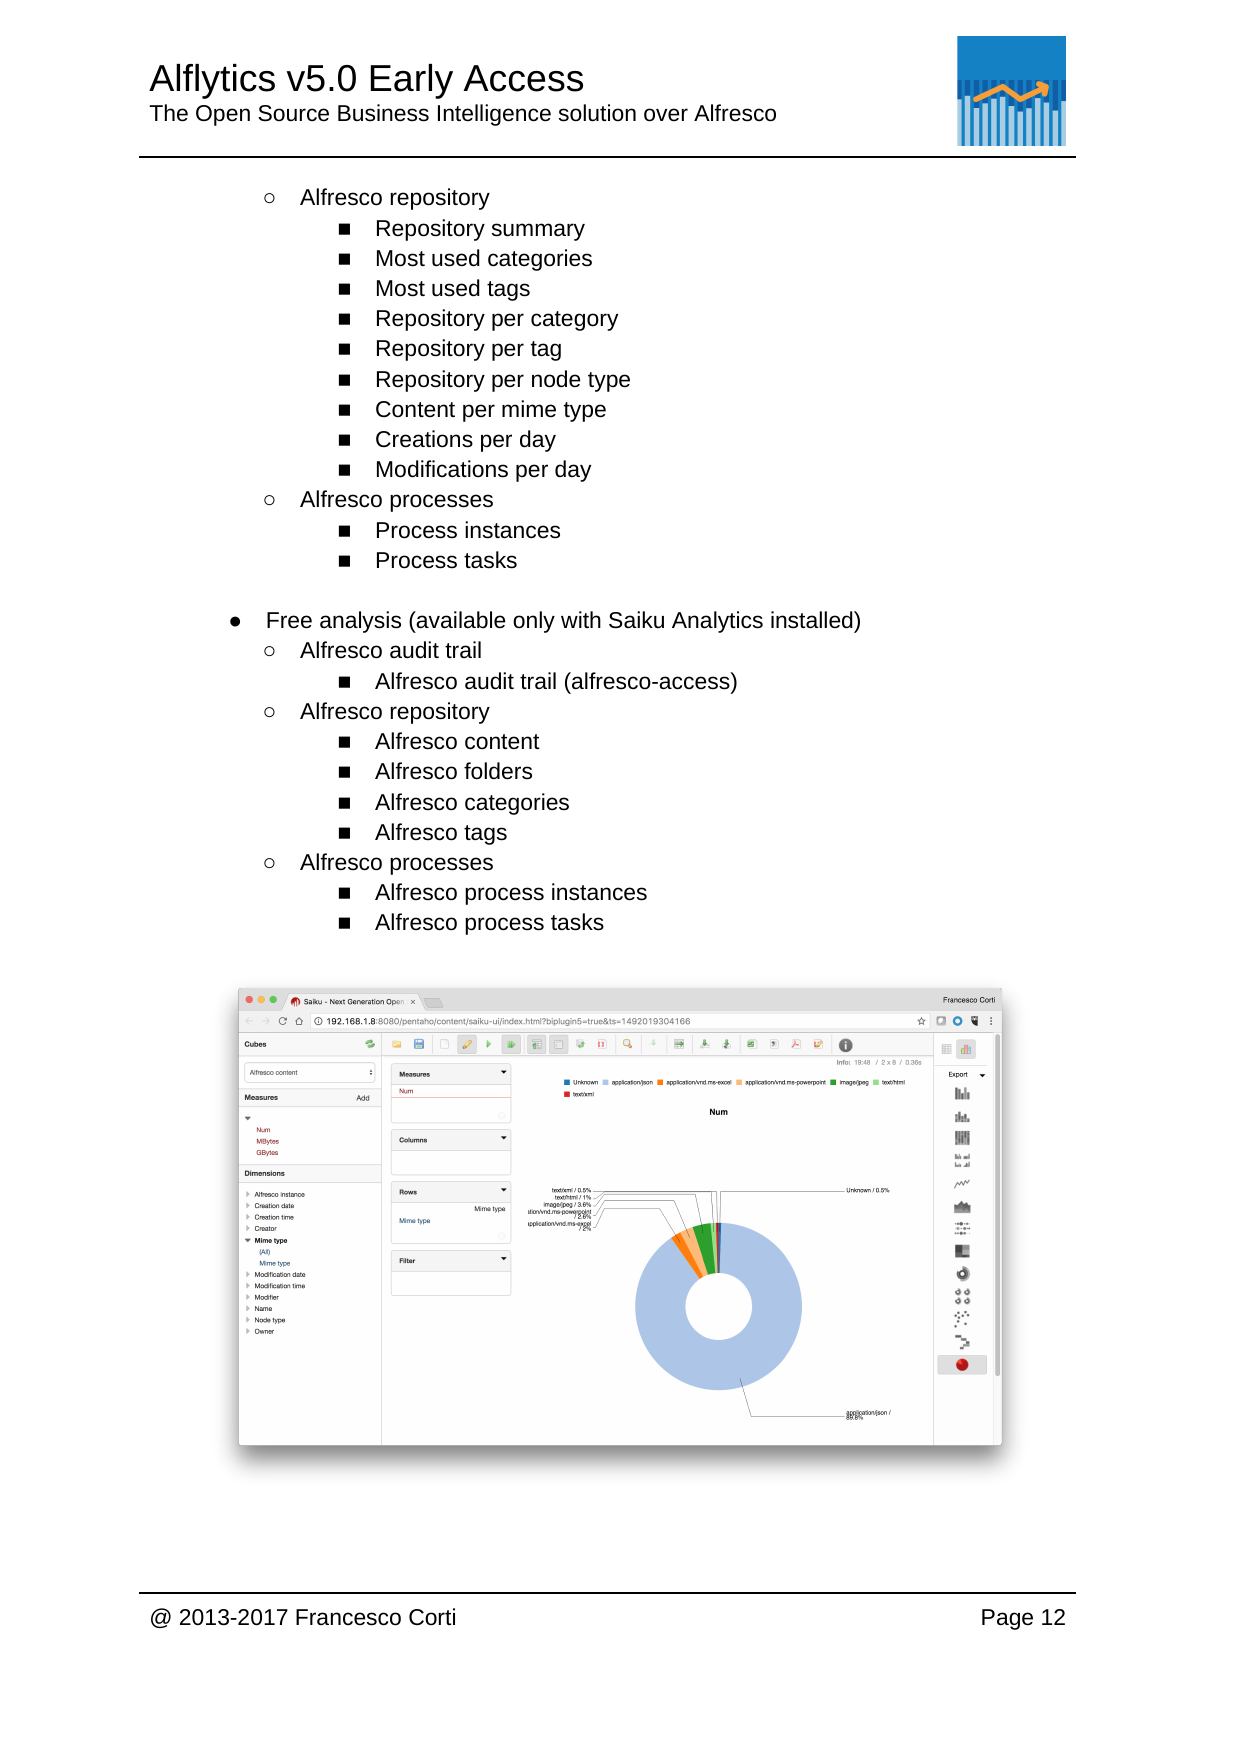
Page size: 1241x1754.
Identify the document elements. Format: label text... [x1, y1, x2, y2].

list Most used categories [337, 245, 1090, 271]
list Alfresco processes [262, 486, 1090, 513]
list Most used tags [337, 275, 1090, 301]
list Modifications per day [337, 456, 1090, 482]
list Alfresco categories [337, 788, 1090, 815]
picture [957, 36, 1066, 146]
list Alfresco process instances [337, 879, 1090, 905]
list Process tasks [337, 547, 1090, 573]
list Repository per tag [337, 335, 1090, 362]
list Alfresco content [337, 728, 1090, 754]
list Free analysis (available only with Saiku Analytics installed) [228, 607, 1090, 633]
list Creations per day [337, 426, 1090, 452]
list Alfresco repository [262, 698, 1090, 724]
list Alfresco audit trail (alfresco-access) [337, 668, 1090, 694]
list Alfresco folders [337, 758, 1090, 784]
list Repository per category [337, 305, 1090, 331]
picture [206, 969, 1035, 1493]
list Process instances [337, 517, 1090, 543]
list Alfresco processes [262, 849, 1090, 875]
list Alfresco audit trail [262, 637, 1090, 664]
list Repository summary [337, 214, 1090, 241]
list Alfresco repository [262, 184, 1090, 211]
list Repository per node type [337, 366, 1090, 392]
list Alfresco process tasks [337, 909, 1090, 936]
list Content per mime type [337, 396, 1090, 422]
list Alfresco tags [337, 819, 1090, 845]
